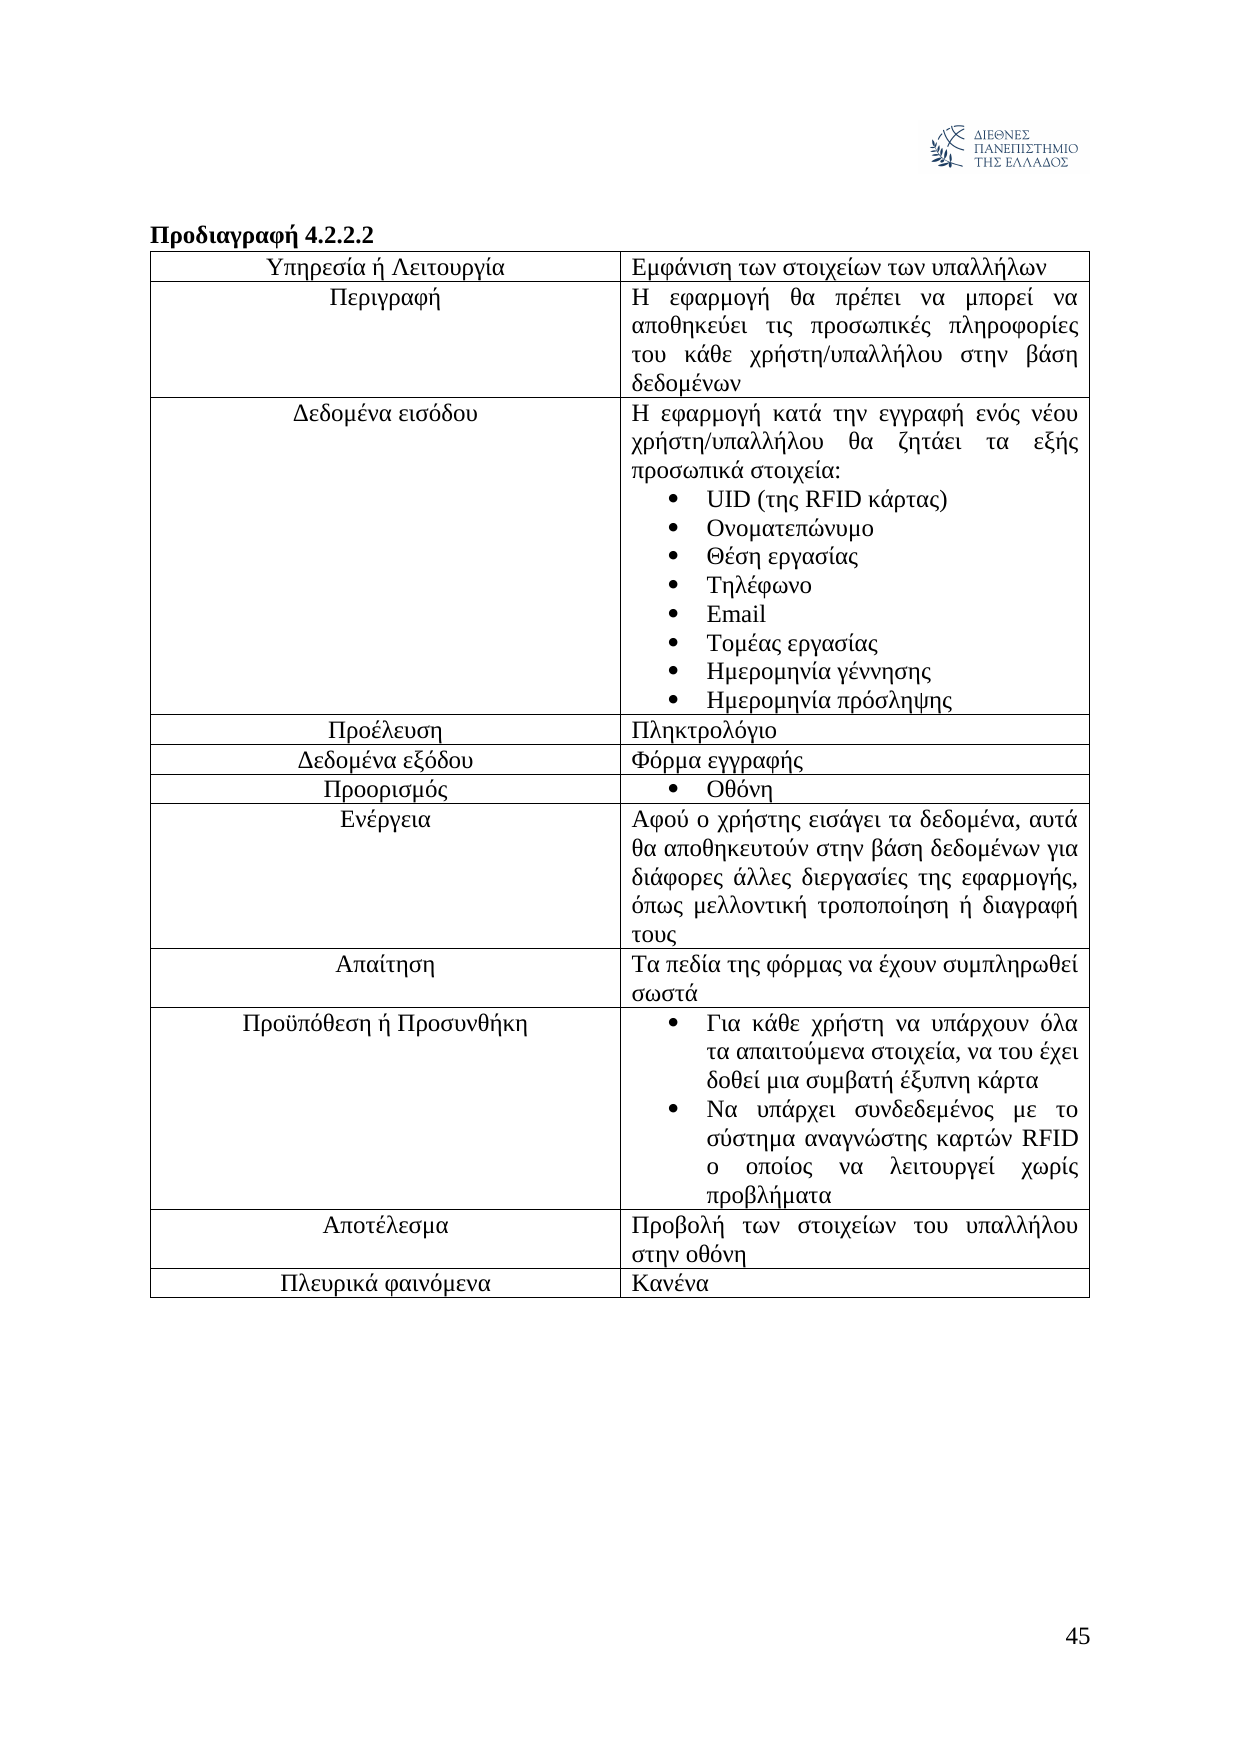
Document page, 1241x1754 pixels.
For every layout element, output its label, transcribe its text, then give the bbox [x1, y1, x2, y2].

table_cell Προορισμός [151, 775, 620, 803]
table_cell Πλευρικά φαινόμενα [151, 1269, 620, 1297]
table_cell Ενέργεια [151, 804, 620, 948]
table_cell Κανένα [621, 1269, 1089, 1297]
picture [917, 120, 1091, 174]
table_cell Φόρμα εγγραφής [621, 745, 1089, 773]
table_cell Η εφαρμογή θα πρέπει να μπορεί να αποθηκεύει τις προσωπικές πληροφορίες του κάθε χρήστη/υπαλλήλου στην βάση δεδομένων [621, 282, 1089, 397]
table_cell Αποτέλεσμα [151, 1210, 620, 1267]
table_cell Προέλευση [151, 715, 620, 744]
table_cell Προβολή των στοιχείων του υπαλλήλου στην οθόνη [621, 1210, 1089, 1267]
table_cell Για κάθε χρήστη να υπάρχουν όλα τα απαιτούμενα στοιχεία, να του έχει δοθεί μια συμβατή έξυπνη κάρτα Να υπάρχει συνδεδεμένος με το σύστημα αναγνώστης καρτών RFID ο οποίος να λειτουργεί χωρίς προβλήματα [621, 1008, 1089, 1209]
table_cell Δεδομένα εξόδου [151, 745, 620, 773]
table_header Υπηρεσία ή Λειτουργία [151, 252, 620, 281]
table_cell Οθόνη [621, 775, 1089, 803]
table_header Εμφάνιση των στοιχείων των υπαλλήλων [621, 252, 1089, 281]
table_cell Τα πεδία της φόρμας να έχουν συμπληρωθεί σωστά [621, 949, 1089, 1007]
table_cell Προϋπόθεση ή Προσυνθήκη [151, 1008, 620, 1209]
table_cell Πληκτρολόγιο [621, 715, 1089, 744]
table_cell Η εφαρμογή κατά την εγγραφή ενός νέου χρήστη/υπαλλήλου θα ζητάει τα εξής προσωπικά στοιχεία: UID (της RFID κάρτας) Ονοματεπώνυμο Θέση εργασίας Τηλέφωνο Email Τομέας εργασίας Ημερομηνία γέννησης Ημερομηνία πρόσληψης [621, 398, 1089, 714]
table_cell Δεδομένα εισόδου [151, 398, 620, 714]
table_cell Αφού ο χρήστης εισάγει τα δεδομένα, αυτά θα αποθηκευτούν στην βάση δεδομένων για διάφορες άλλες διεργασίες της εφαρμογής, όπως μελλοντική τροποποίηση ή διαγραφή τους [621, 804, 1089, 948]
subtitle Προδιαγραφή 4.2.2.2 [150, 220, 1090, 248]
table_cell Απαίτηση [151, 949, 620, 1007]
table_cell Περιγραφή [151, 282, 620, 397]
